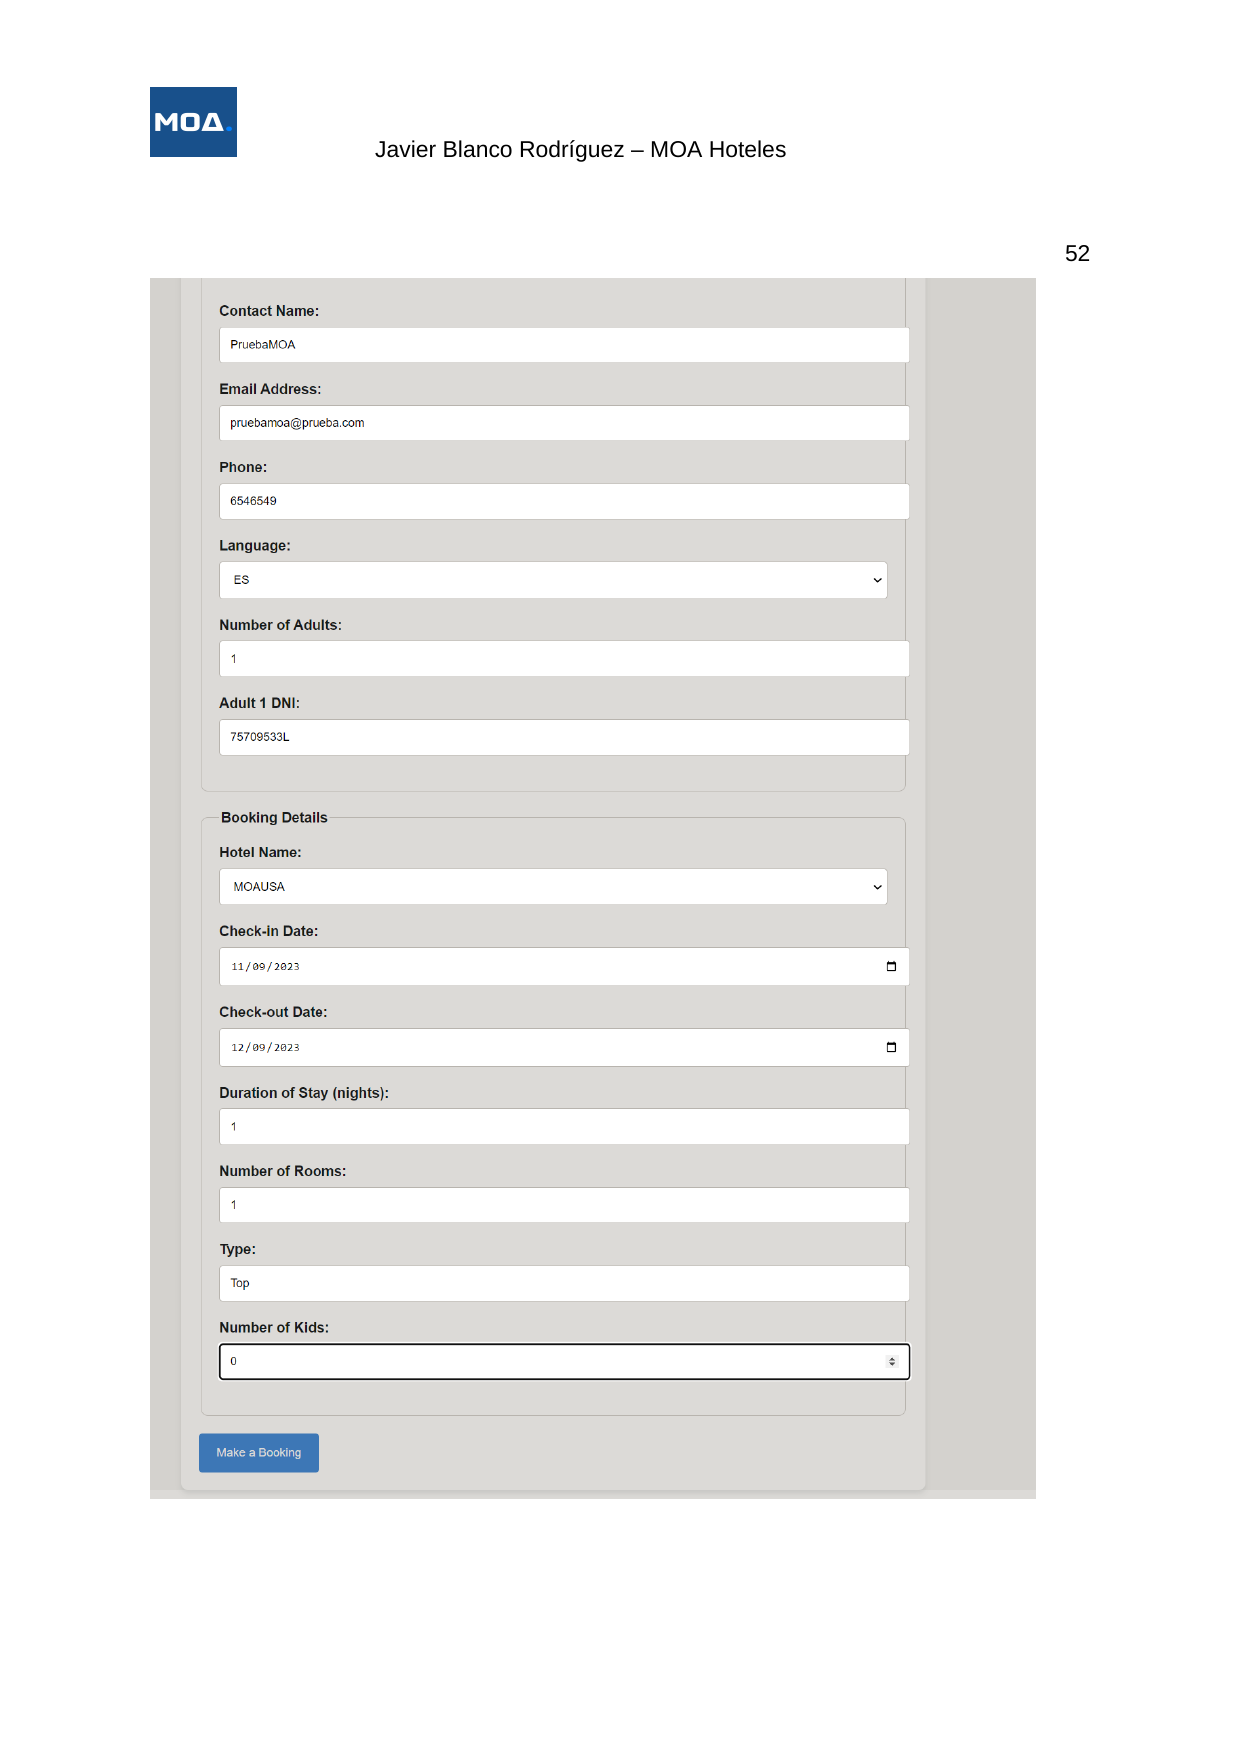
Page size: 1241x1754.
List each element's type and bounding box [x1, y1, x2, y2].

picture [150, 87, 237, 157]
picture [150, 278, 1036, 1499]
